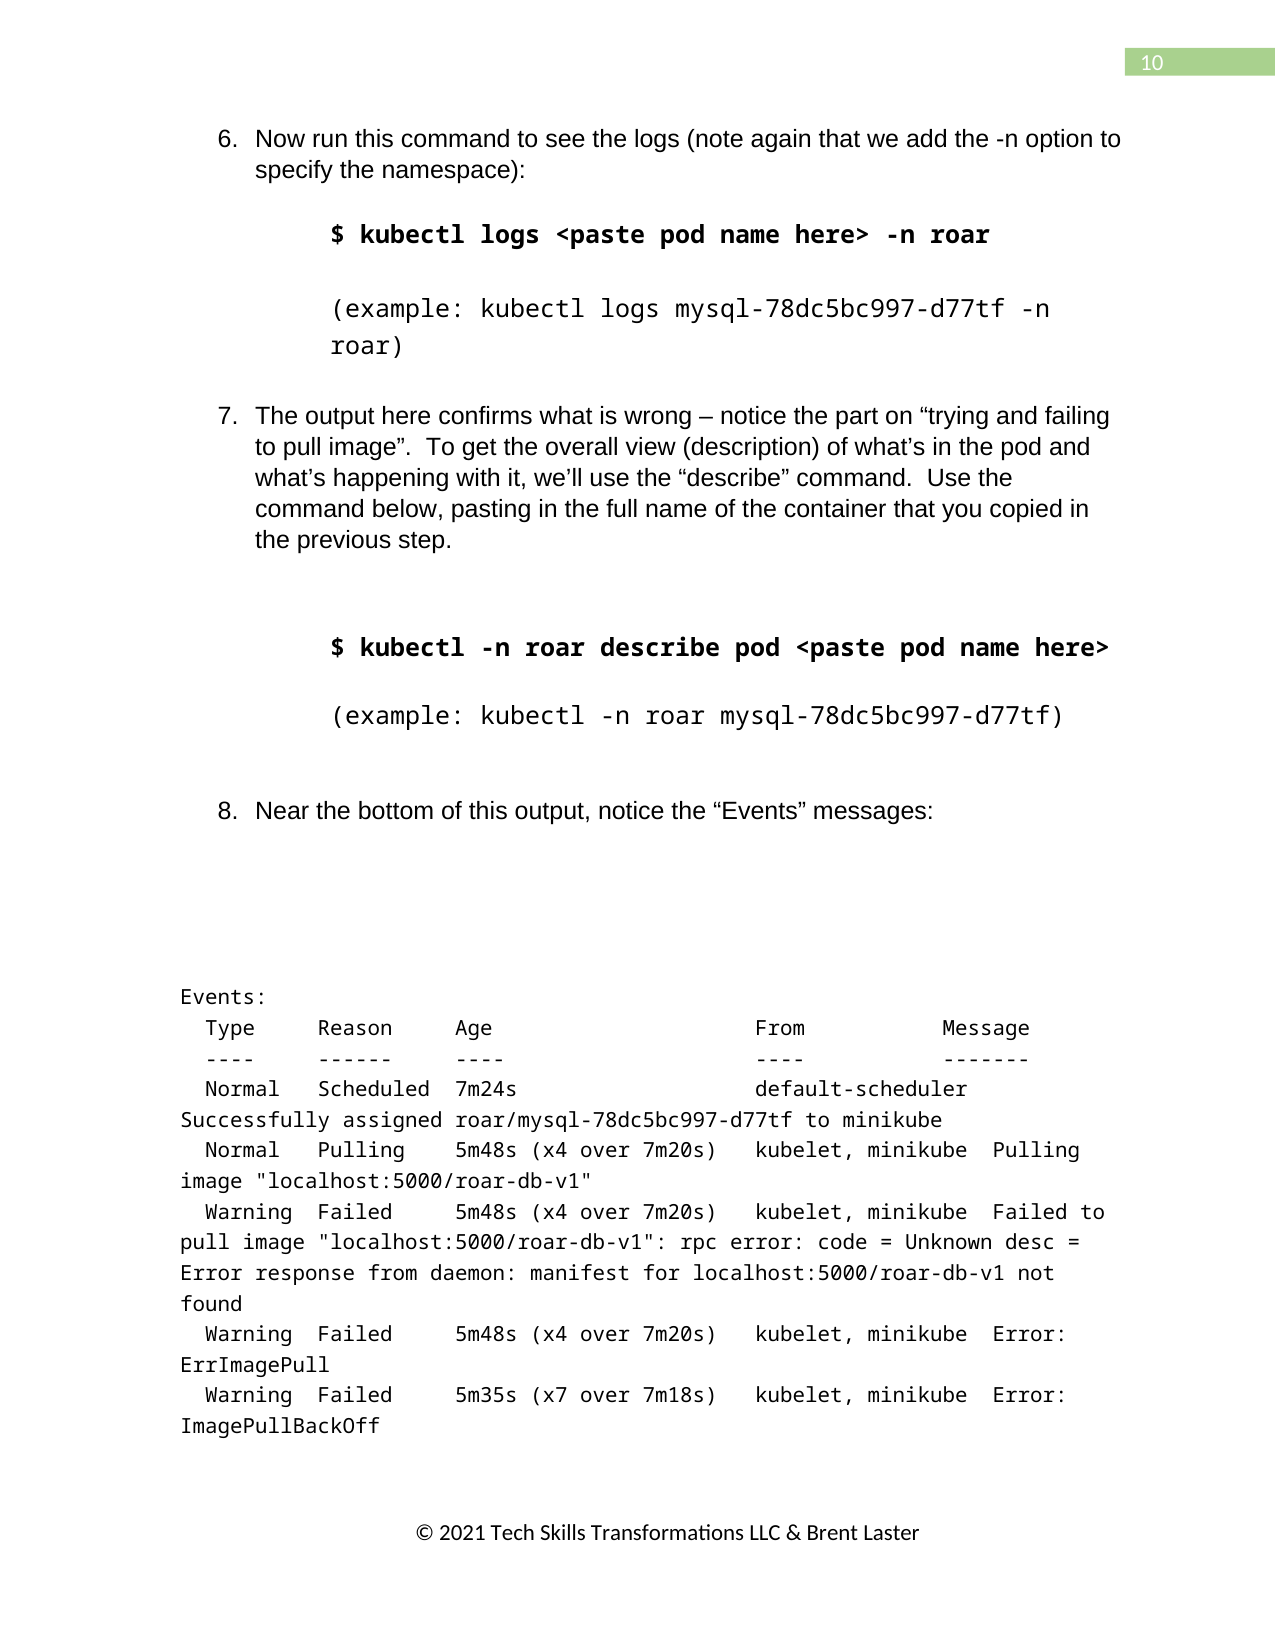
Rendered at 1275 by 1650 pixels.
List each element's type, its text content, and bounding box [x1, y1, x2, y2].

list (example: kubectl -n roar mysql-78dc5bc997-d77tf) [330, 697, 1125, 731]
list Normal Scheduled 7m24s default-scheduler Successfully assigned roar/mysql-78dc5bc997-d77tf to minikube [180, 1074, 1125, 1133]
list $ kubectl logs <paste pod name here> -n roar [330, 217, 1125, 251]
list Warning Failed 5m35s (x7 over 7m18s) kubelet, minikube Error: ImagePullBackOff [180, 1381, 1125, 1440]
list Near the bottom of this output, notice the “Events” messages: [217, 796, 1125, 825]
list Now run this command to see the logs (note again that we add the -n option to specify the namespace): [217, 124, 1125, 184]
list Warning Failed 5m48s (x4 over 7m20s) kubelet, minikube Failed to pull image "localhost:5000/roar-db-v1": rpc error: code = Unknown desc = Error response from daemon: manifest for localhost:5000/roar-db-v1 not found [180, 1197, 1125, 1317]
list Warning Failed 5m48s (x4 over 7m20s) kubelet, minikube Error: ErrImagePull [180, 1319, 1125, 1378]
list $ kubectl -n roar describe pod <paste pod name here> [330, 629, 1125, 664]
list Events: [180, 982, 1125, 1011]
list The output here confirms what is wrong – notice the part on “trying and failing to pull image”. To get the overall view (description) of what’s in the pod and what’s happening with it, we’ll use the “describe” command. Use the command below, pasting in the full name of the container that you copied in the previous step. [217, 401, 1125, 554]
list Type Reason Age From Message [180, 1013, 1125, 1042]
list (example: kubectl logs mysql-78dc5bc997-d77tf -n roar) [330, 291, 1125, 361]
list ---- ------ ---- ---- ------- [180, 1044, 1125, 1072]
list Normal Pulling 5m48s (x4 over 7m20s) kubelet, minikube Pulling image "localhost:5000/roar-db-v1" [180, 1136, 1125, 1195]
